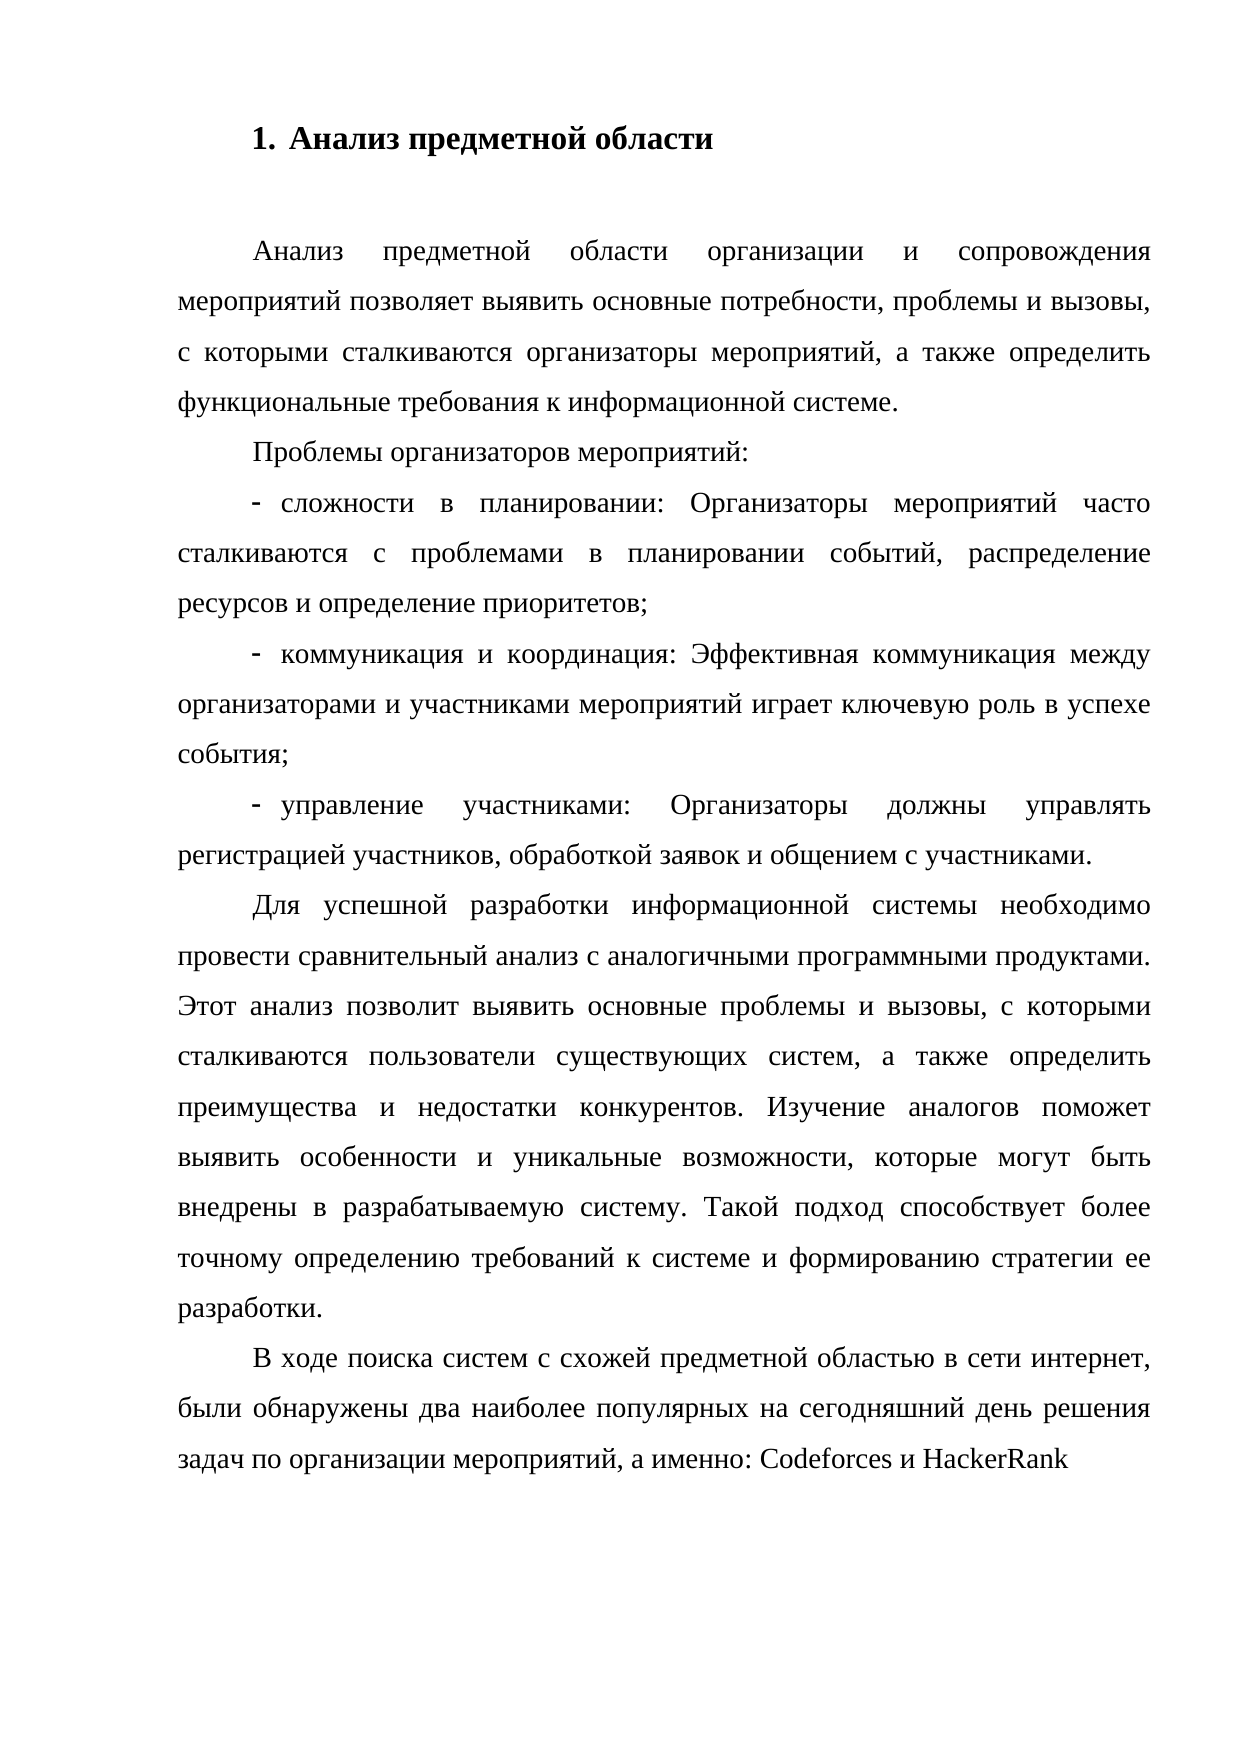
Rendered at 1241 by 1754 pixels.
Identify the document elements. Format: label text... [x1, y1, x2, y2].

list управление участниками: Организаторы должны управлять регистрацией участников, обработкой заявок и общением с участниками. [177, 787, 1152, 871]
text Анализ предметной области организации и сопровождения мероприятий позволяет выявить основные потребности, проблемы и вызовы, с которыми сталкиваются организаторы мероприятий, а также определить функциональные требования к информационной системе. [177, 233, 1152, 418]
text Проблемы организаторов мероприятий: [177, 434, 1152, 468]
subtitle Анализ предметной области [251, 118, 1152, 156]
list коммуникация и координация: Эффективная коммуникация между организаторами и участниками мероприятий играет ключевую роль в успехе события; [177, 636, 1152, 770]
text Для успешной разработки информационной системы необходимо провести сравнительный анализ с аналогичными программными продуктами. Этот анализ позволит выявить основные проблемы и вызовы, с которыми сталкиваются пользователи существующих систем, а также определить преимущества и недостатки конкурентов. Изучение аналогов поможет выявить особенности и уникальные возможности, которые могут быть внедрены в разрабатываемую систему. Такой подход способствует более точному определению требований к системе и формированию стратегии ее разработки. [177, 887, 1152, 1323]
list сложности в планировании: Организаторы мероприятий часто сталкиваются с проблемами в планировании событий, распределение ресурсов и определение приоритетов; [177, 485, 1152, 619]
text В ходе поиска систем с схожей предметной областью в сети интернет, были обнаружены два наиболее популярных на сегодняшний день решения задач по организации мероприятий, а именно: Codeforces и HackerRank [177, 1340, 1152, 1474]
